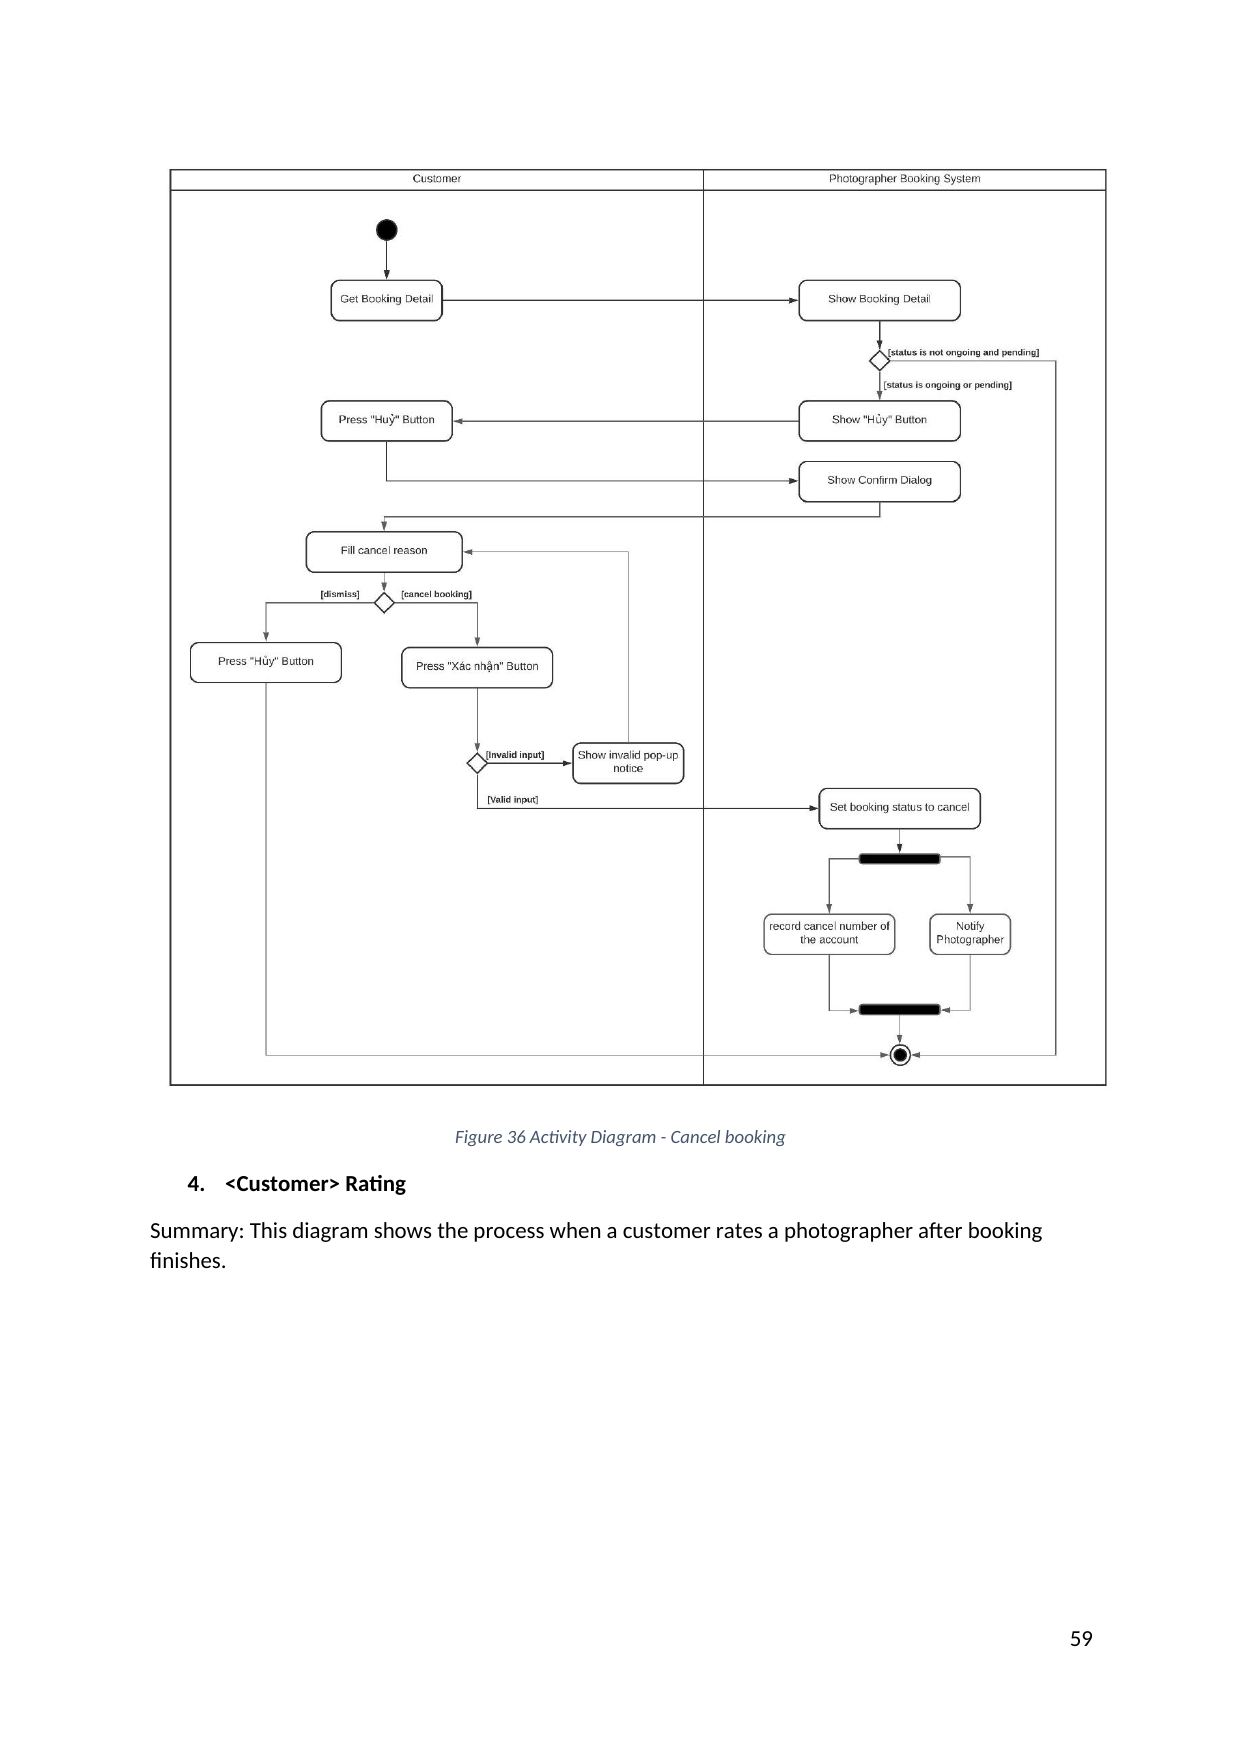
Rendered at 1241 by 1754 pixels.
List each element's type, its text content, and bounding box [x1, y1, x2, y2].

picture [150, 150, 1125, 1105]
list <Customer> Rating [187, 1169, 1093, 1197]
text Summary: This diagram shows the process when a customer rates a photographer after booking finishes. [150, 1216, 1093, 1274]
text Figure 36 Activity Diagram - Cancel booking [150, 1126, 1093, 1149]
